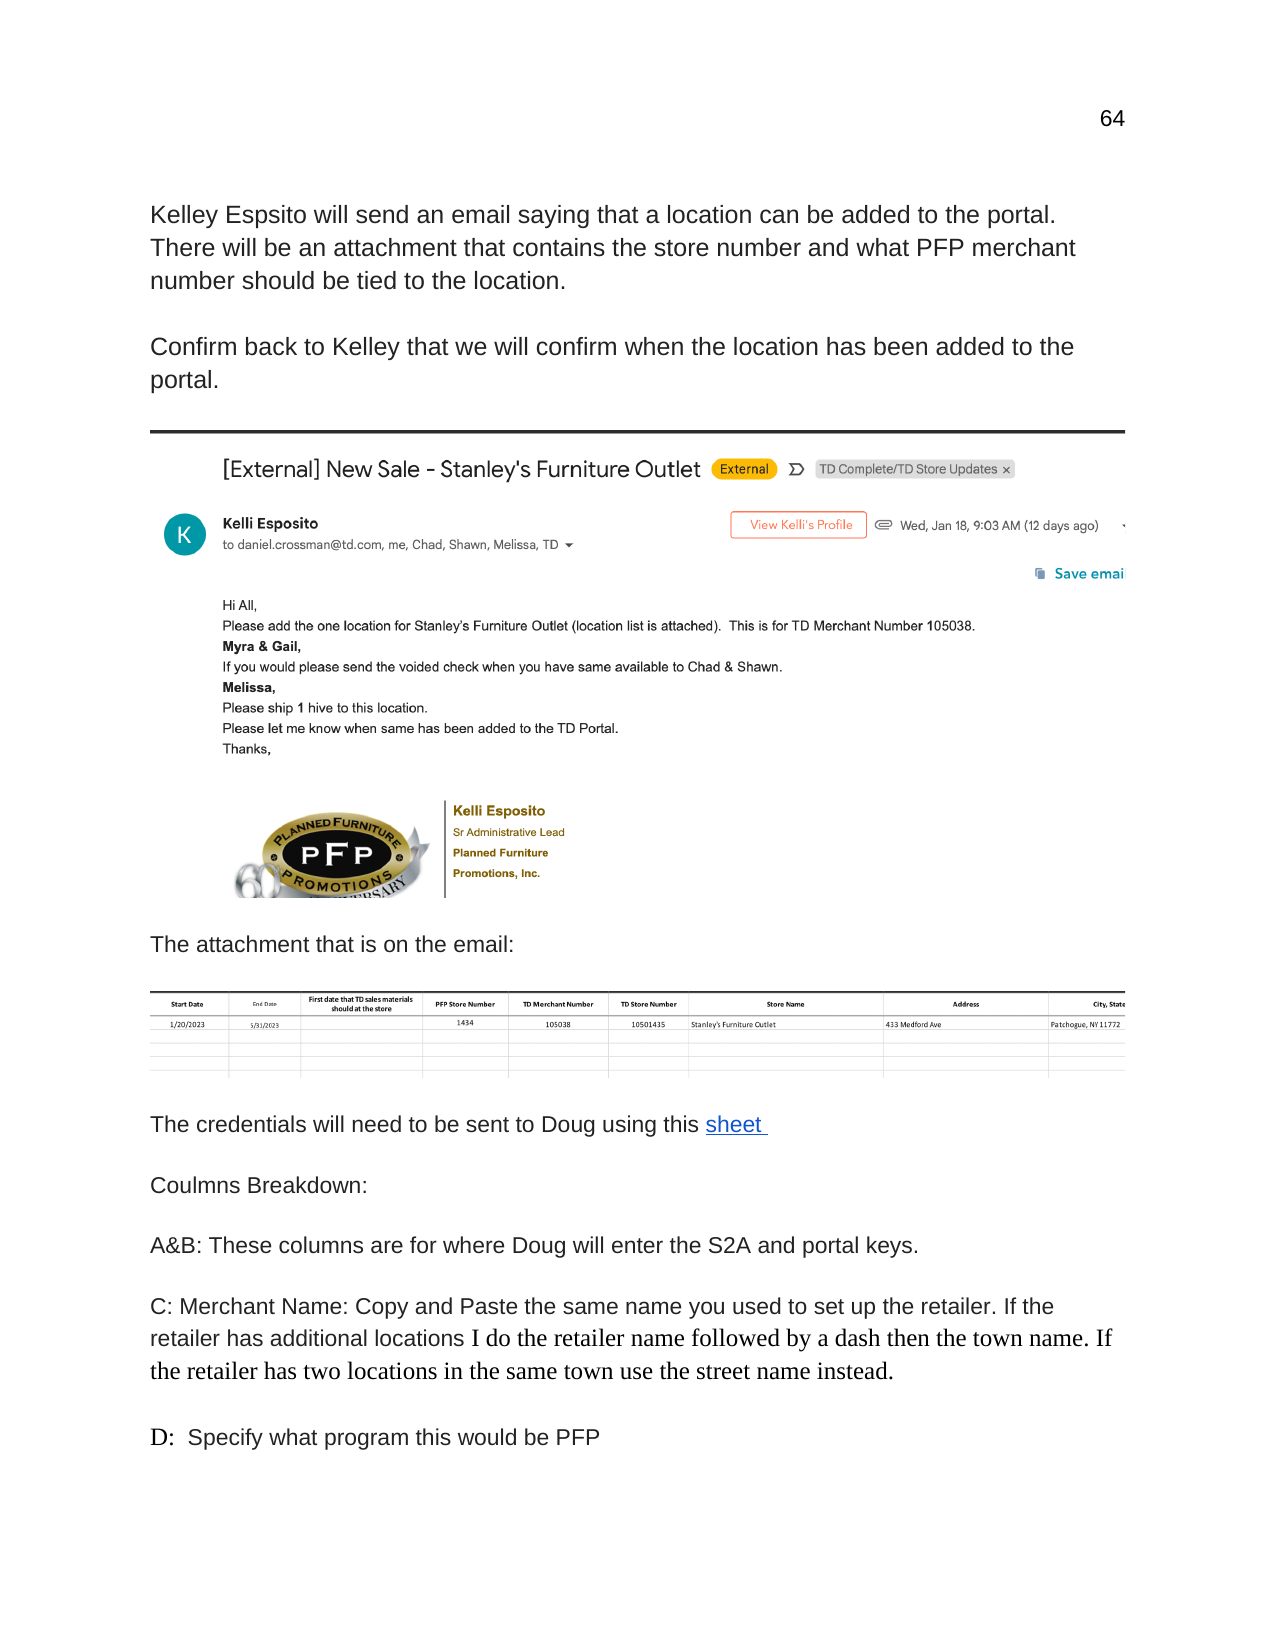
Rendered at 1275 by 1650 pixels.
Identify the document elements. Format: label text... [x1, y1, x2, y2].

text Coulmns Breakdown: [150, 1172, 1125, 1198]
text Confirm back to Kelley that we will confirm when the location has been added to the portal. [150, 332, 1125, 393]
text The credentials will need to be sent to Doug using this sheet [150, 1111, 1125, 1138]
picture [150, 991, 1125, 1078]
text Kelley Espsito will send an email saying that a location can be added to the portal. [150, 199, 1125, 228]
picture [150, 430, 1125, 898]
text The attachment that is on the email: [150, 931, 1125, 958]
text A&B: These columns are for where Doug will enter the S2A and portal keys. [150, 1232, 1125, 1258]
text There will be an attachment that contains the store number and what PFP merchant number should be tied to the location. [150, 233, 1125, 294]
text D: Specify what program this would be PFP [150, 1422, 1125, 1451]
text C: Merchant Name: Copy and Paste the same name you used to set up the retailer. If the retailer has additional locations I do the retailer name followed by a dash then the town name. If the retailer has two locations in the same town use the street name instead. [150, 1293, 1125, 1385]
